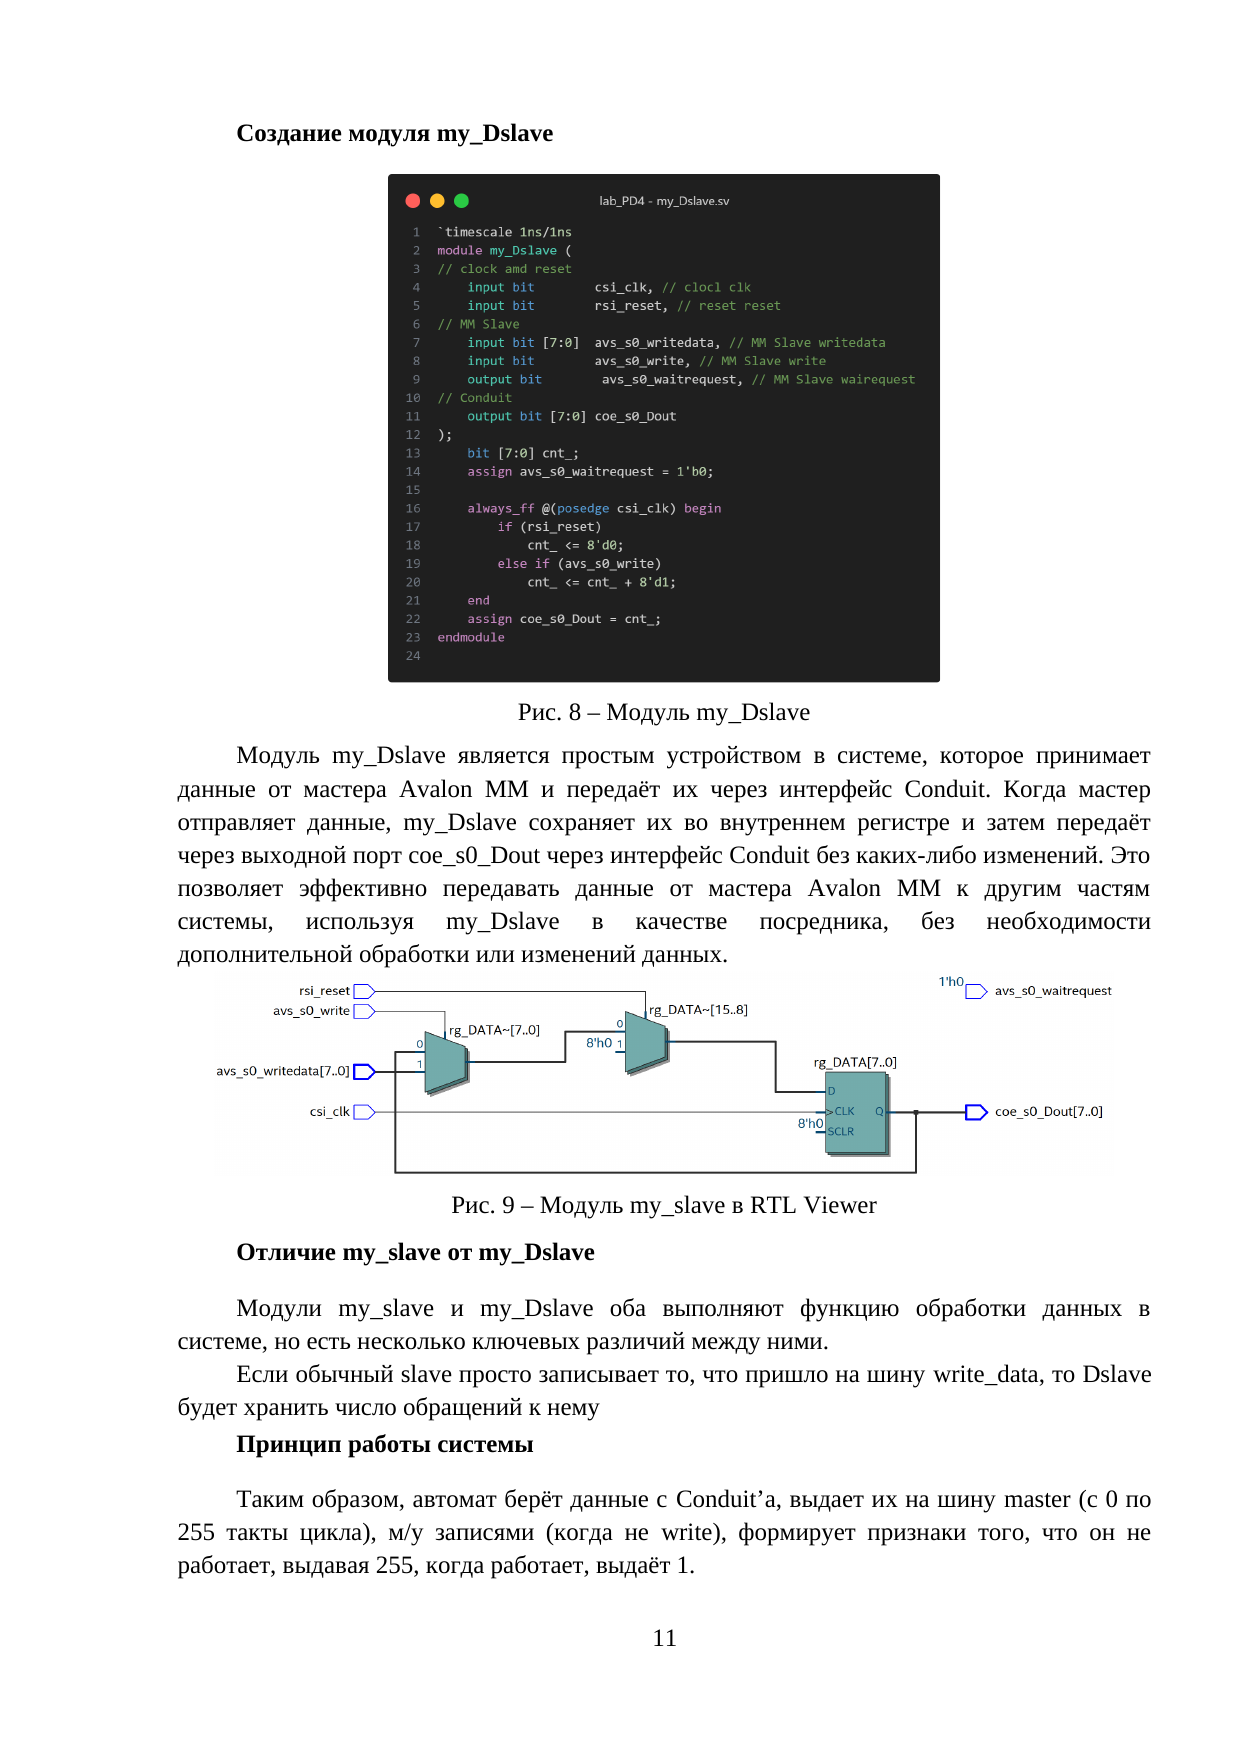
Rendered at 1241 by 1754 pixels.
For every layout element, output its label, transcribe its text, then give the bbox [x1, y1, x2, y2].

text Если обычный slave просто записывает то, что пришло на шину write_data, то Dslave будет хранить число обращений к нему [177, 1359, 1152, 1421]
text Модуль my_Dslave является простым устройством в системе, которое принимает данные от мастера Avalon MM и передаёт их через интерфейс Conduit. Когда мастер отправляет данные, my_Dslave сохраняет их во внутреннем регистре и затем передаёт через выходной порт coe_s0_Dout через интерфейс Conduit без каких-либо изменений. Это позволяет эффективно передавать данные от мастера Avalon MM к другим частям системы, используя my_Dslave в качестве посредника, без необходимости дополнительной обработки или изменений данных. [177, 741, 1152, 967]
subtitle Создание модуля my_Dslave [177, 118, 1152, 147]
subtitle Отличие my_slave от my_Dslave [177, 1237, 1152, 1266]
picture [387, 173, 941, 683]
subtitle Принцип работы системы [177, 1429, 1152, 1458]
text Рис. 8 – Модуль my_Dslave [176, 697, 1152, 726]
text Таким образом, автомат берёт данные с Conduit’а, выдает их на шину master (с 0 по 255 такты цикла), м/у записями (когда не write), формирует признаки того, что он не работает, выдавая 255, когда работает, выдаёт 1. [177, 1484, 1152, 1579]
picture [213, 971, 1114, 1176]
text Модули my_slave и my_Dslave оба выполняют функцию обработки данных в системе, но есть несколько ключевых различий между ними. [177, 1293, 1152, 1354]
text Рис. 9 – Модуль my_slave в RTL Viewer [176, 1190, 1152, 1219]
